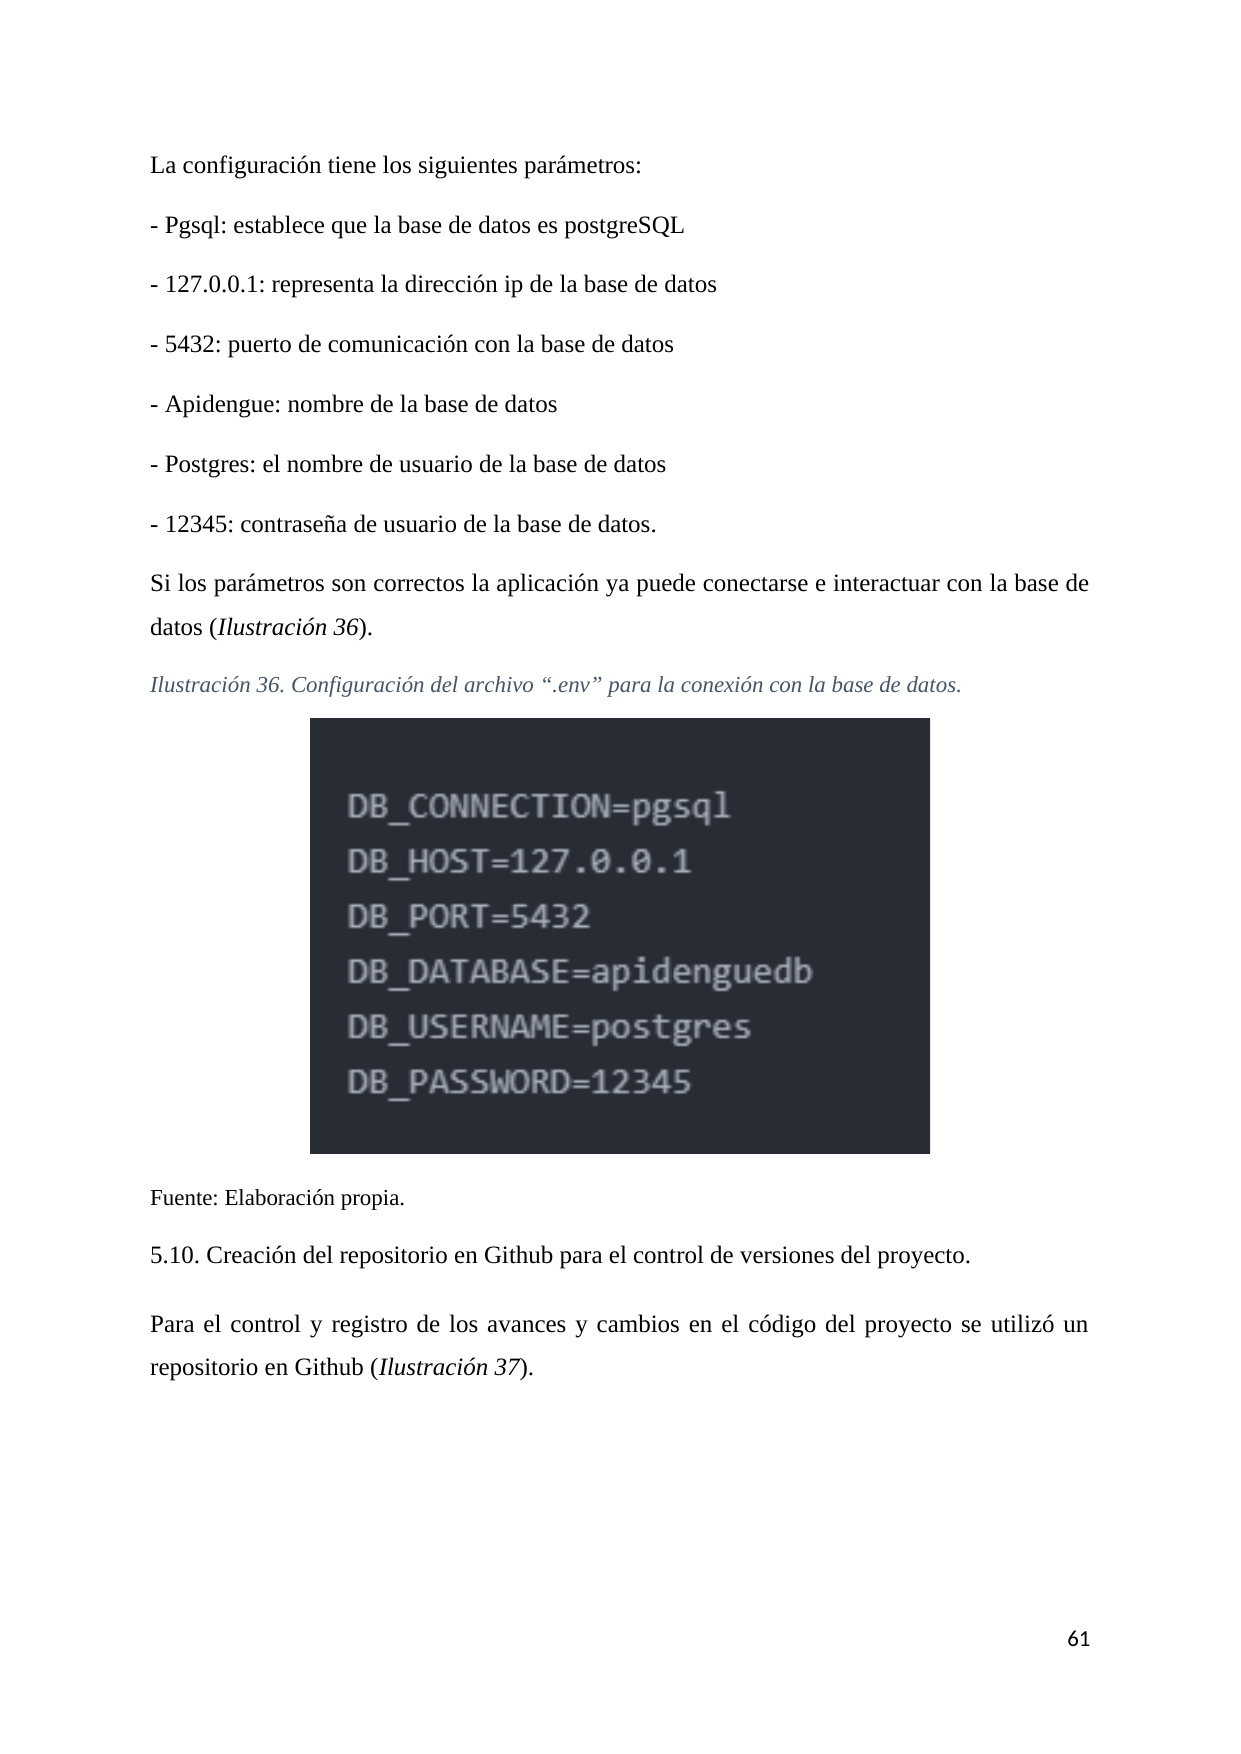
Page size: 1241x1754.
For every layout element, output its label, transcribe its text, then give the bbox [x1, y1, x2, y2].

text La configuración tiene los siguientes parámetros: [150, 150, 1090, 179]
text - 127.0.0.1: representa la dirección ip de la base de datos [150, 269, 1090, 298]
text Fuente: Elaboración propia. [150, 1184, 1090, 1211]
subtitle 5.10. Creación del repositorio en Github para el control de versiones del proyecto. [150, 1241, 1090, 1269]
text Si los parámetros son correctos la aplicación ya puede conectarse e interactuar con la base de datos (Ilustración 36). [150, 568, 1090, 640]
text - 12345: contraseña de usuario de la base de datos. [150, 509, 1090, 537]
text Ilustración 36. Configuración del archivo “.env” para la conexión con la base de datos. [150, 671, 1090, 698]
text - Postgres: el nombre de usuario de la base de datos [150, 449, 1090, 478]
text - 5432: puerto de comunicación con la base de datos [150, 329, 1090, 358]
text - Apidengue: nombre de la base de datos [150, 389, 1090, 418]
text Para el control y registro de los avances y cambios en el código del proyecto se utilizó un repositorio en Github (Ilustración 37). [150, 1309, 1090, 1381]
picture [310, 718, 930, 1154]
text - Pgsql: establece que la base de datos es postgreSQL [150, 210, 1090, 238]
